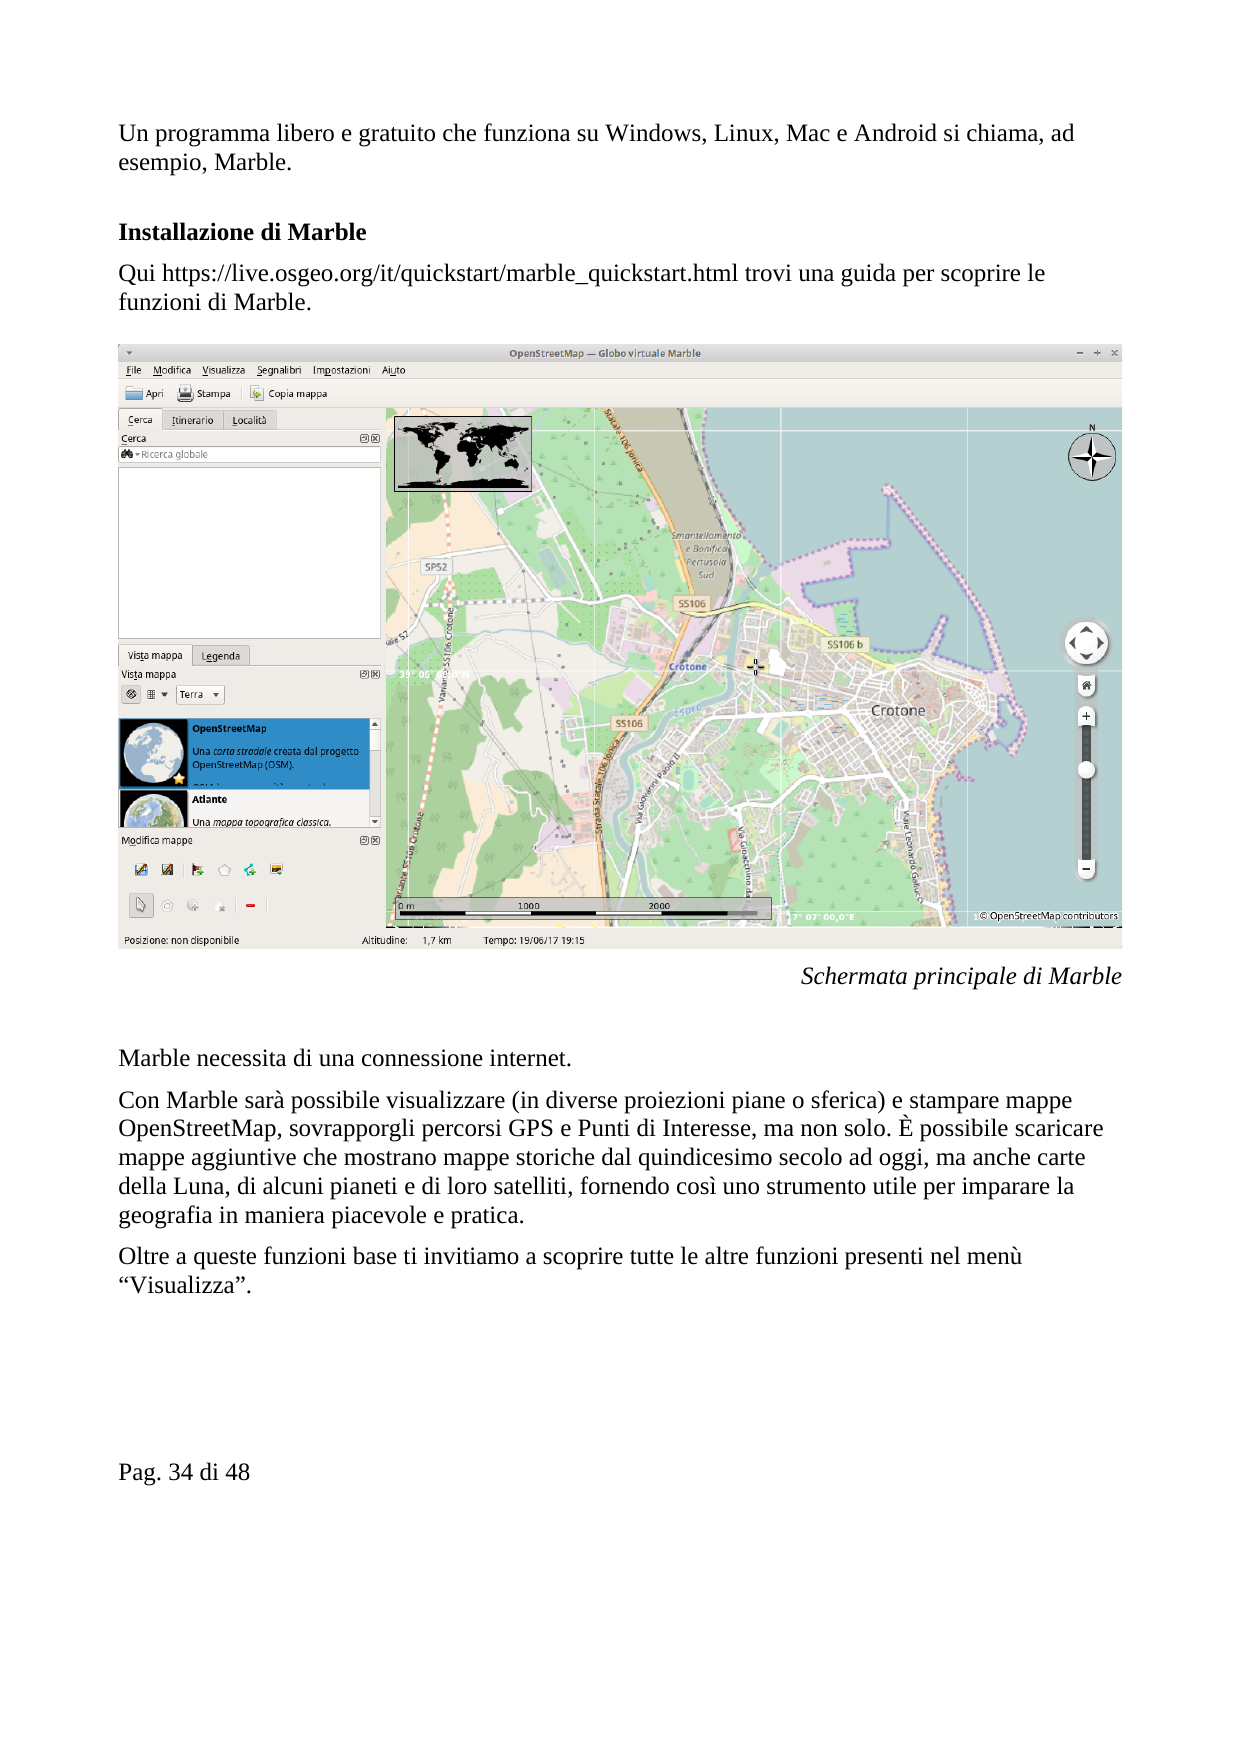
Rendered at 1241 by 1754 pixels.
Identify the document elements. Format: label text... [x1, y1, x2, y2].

text Schermata principale di Marble [118, 961, 1122, 990]
text Marble necessita di una connessione internet. [118, 1043, 1122, 1072]
text Qui https://live.osgeo.org/it/quickstart/marble_quickstart.html trovi una guida per scoprire le funzioni di Marble. [312, 258, 1122, 316]
text Oltre a queste funzioni base ti invitiamo a scoprire tutte le altre funzioni presenti nel menù “Visualizza”. [118, 1241, 1122, 1298]
text Con Marble sarà possibile visualizzare (in diverse proiezioni piane o sferica) e stampare mappe OpenStreetMap, sovrapporgli percorsi GPS e Punti di Interesse, ma non solo. È possibile scaricare mappe aggiuntive che mostrano mappe storiche dal quindicesimo secolo ad oggi, ma anche carte della Luna, di alcuni pianeti e di loro satelliti, fornendo così uno strumento utile per imparare la geografia in maniera piacevole e pratica. [118, 1085, 1122, 1228]
text Un programma libero e gratuito che funziona su Windows, Linux, Mac e Android si chiama, ad esempio, Marble. [118, 118, 1122, 176]
subtitle Installazione di Marble [118, 217, 1122, 246]
picture [118, 344, 1123, 949]
